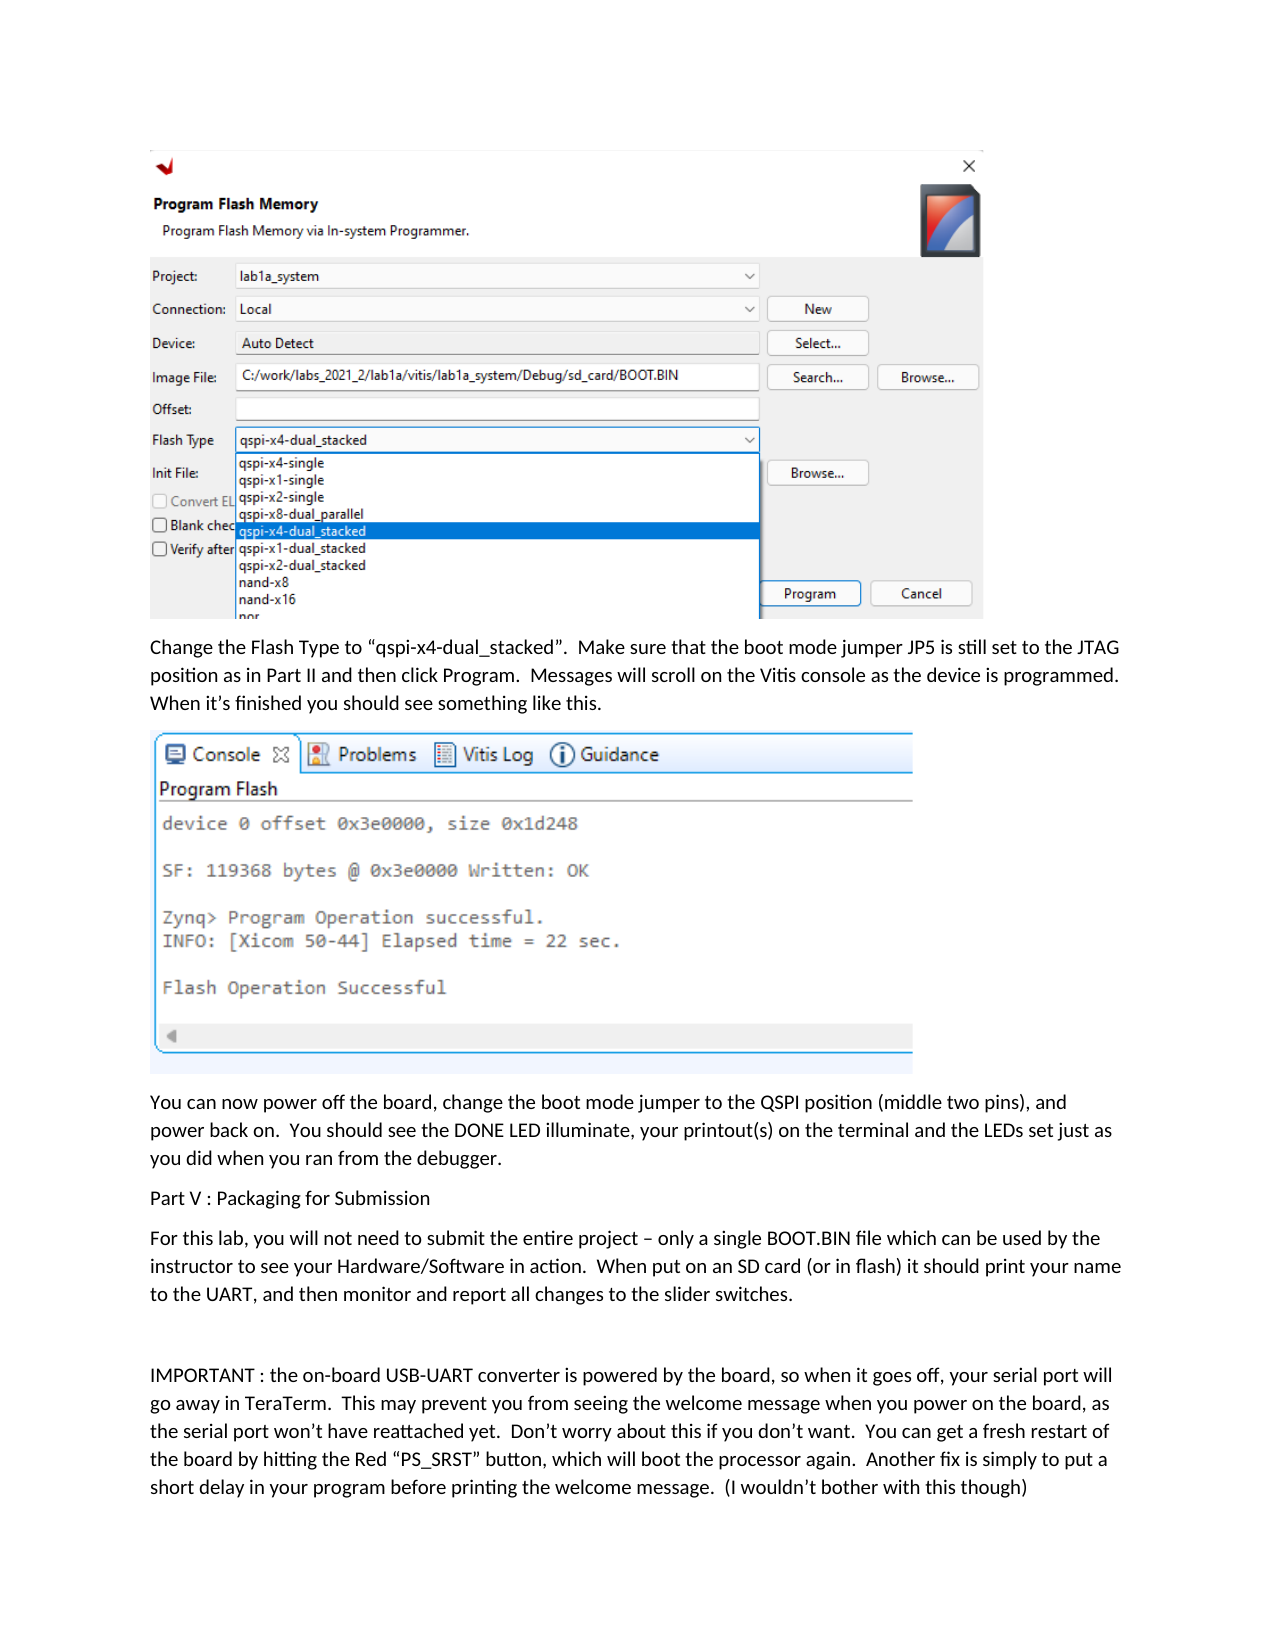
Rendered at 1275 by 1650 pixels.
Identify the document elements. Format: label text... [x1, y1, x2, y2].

picture [150, 730, 913, 1074]
text Part V : Packaging for Submission [150, 1185, 1125, 1211]
text You can now power off the board, change the boot mode jumper to the QSPI position (middle two pins), and power back on. You should see the DONE LED illuminate, your printout(s) on the terminal and the LEDs set just as you did when you ran from the debugger. [150, 1089, 1125, 1170]
text IMPORTANT : the on-board USB-UART converter is powered by the board, so when it goes off, your serial port will go away in TeraTerm. This may prevent you from seeing the welcome message when you power on the board, as the serial port won’t have reattached yet. Don’t worry about this if you don’t want. You can get a fresh restart of the board by hitting the Red “PS_SRST” button, which will boot the processor again. Another fix is simply to put a short delay in your program before printing the welcome message. (I wouldn’t bother with this though) [150, 1362, 1125, 1499]
picture [150, 150, 984, 619]
text For this lab, you will not need to submit the entire project – only a single BOOT.BIN file which can be used by the instructor to see your Hardware/Software in action. When put on an SD card (or in flash) it should print your name to the UART, and then monitor and report all changes to the slider switches. [150, 1226, 1125, 1307]
text Change the Flash Type to “qspi-x4-dual_stacked”. Make sure that the boot mode jumper JP5 is still set to the JTAG position as in Part II and then click Program. Messages will scroll on the Vitis console as the device is programmed. When it’s finished you should see something like this. [150, 634, 1125, 715]
